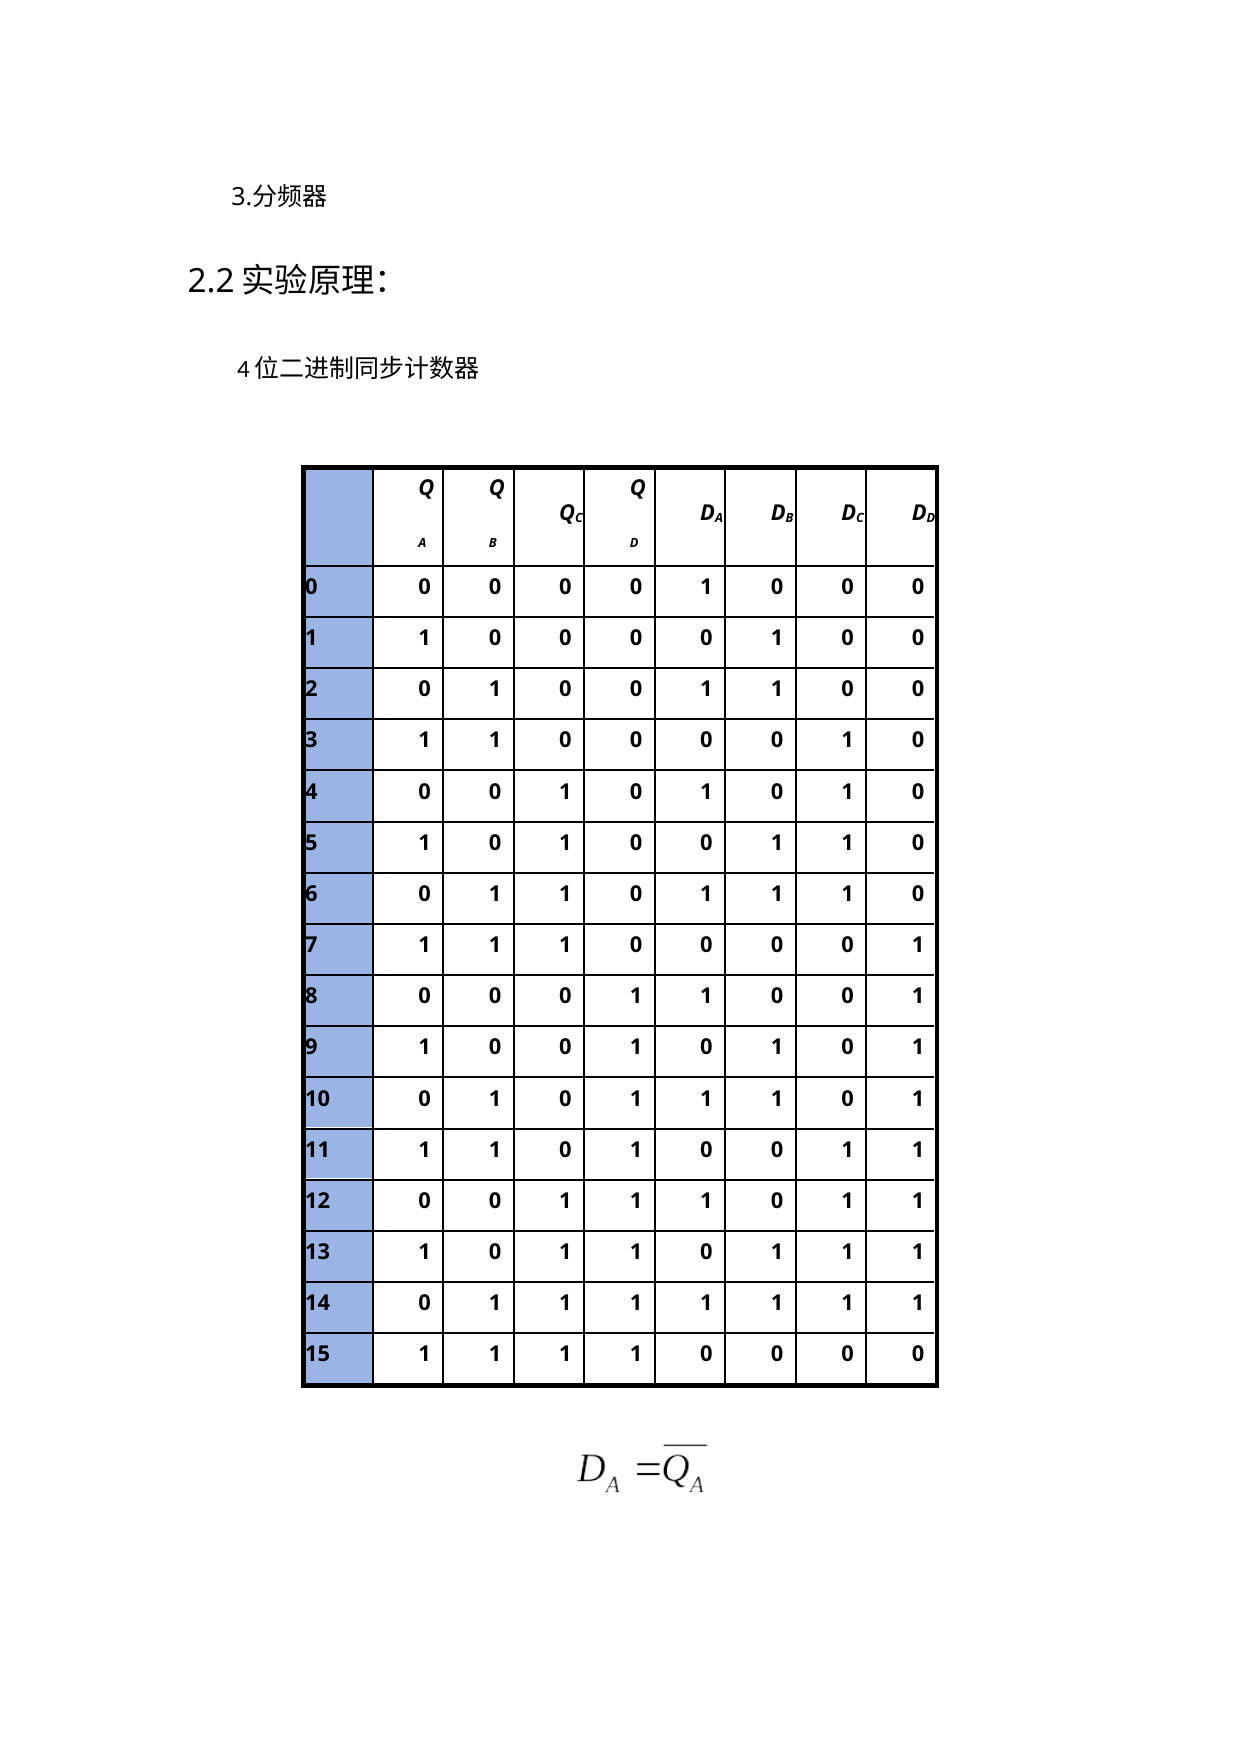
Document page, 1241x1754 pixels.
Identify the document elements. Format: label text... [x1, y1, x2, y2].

table_cell 1 [444, 925, 513, 974]
table_cell 0 [797, 976, 865, 1025]
table_cell 1 [726, 618, 795, 667]
table_cell 1 [656, 669, 724, 718]
table_cell 0 [444, 618, 513, 667]
table_cell 8 [306, 976, 372, 1025]
table_cell 1 [515, 1232, 583, 1281]
table_cell 0 [726, 1130, 795, 1178]
table_cell 1 [585, 1232, 654, 1281]
table_cell 0 [374, 1181, 442, 1230]
table_cell 1 [656, 874, 724, 923]
table_cell 1 [797, 1232, 865, 1281]
table_cell 3 [306, 720, 372, 769]
table_cell 0 [797, 925, 865, 974]
table_cell 0 [726, 1334, 795, 1383]
table_cell 1 [444, 1130, 513, 1178]
table_cell 1 [515, 771, 583, 821]
table_cell 1 [867, 1179, 935, 1230]
table_cell 0 [656, 925, 724, 974]
table_header DB [726, 470, 795, 565]
table_cell 1 [797, 1283, 865, 1332]
table_cell 0 [444, 823, 513, 872]
table_cell 0 [374, 567, 442, 616]
table_cell 0 [797, 618, 865, 667]
table_cell 1 [797, 771, 865, 821]
table_cell 1 [515, 925, 583, 974]
table_cell 1 [656, 1078, 724, 1127]
table_header QD [585, 470, 654, 565]
table_cell 1 [726, 1078, 795, 1127]
table_cell 1 [374, 823, 442, 872]
table_cell 1 [656, 567, 724, 616]
table_cell 0 [585, 823, 654, 872]
table_cell 0 [726, 976, 795, 1025]
table_cell 1 [306, 618, 372, 667]
table_cell 1 [444, 874, 513, 923]
table_cell 1 [867, 1025, 935, 1076]
table_cell 1 [515, 874, 583, 923]
table_cell 1 [867, 1128, 935, 1178]
table_cell 1 [726, 1027, 795, 1076]
table_cell 0 [726, 567, 795, 616]
table_cell 1 [726, 874, 795, 923]
table_cell 0 [797, 1027, 865, 1076]
table_cell 0 [867, 565, 935, 616]
table_cell 0 [867, 1332, 935, 1383]
table_cell 0 [444, 771, 513, 821]
table_cell 1 [656, 976, 724, 1025]
table_cell 1 [726, 669, 795, 718]
table_cell 0 [515, 669, 583, 718]
table_cell 6 [306, 874, 372, 923]
table_cell 4 [306, 771, 372, 821]
table_cell 1 [585, 1283, 654, 1332]
table_cell 0 [515, 1027, 583, 1076]
table_header [306, 470, 372, 565]
table_cell 0 [867, 667, 935, 718]
table_header QA [374, 470, 442, 565]
table_cell 9 [306, 1027, 372, 1076]
table_cell 0 [726, 1181, 795, 1230]
table_cell 0 [444, 976, 513, 1025]
table_cell 0 [656, 1232, 724, 1281]
table_cell 1 [797, 874, 865, 923]
table_cell 0 [374, 1283, 442, 1332]
table_cell 0 [656, 618, 724, 667]
table_cell 2 [306, 669, 372, 718]
table_cell 0 [444, 1181, 513, 1230]
table_cell 1 [374, 1130, 442, 1178]
table_cell 13 [306, 1232, 372, 1281]
table_cell 1 [656, 771, 724, 821]
table_cell 1 [444, 1078, 513, 1127]
table_cell 1 [585, 1181, 654, 1230]
table_cell 1 [797, 1130, 865, 1178]
table_cell 1 [374, 720, 442, 769]
table_cell 0 [797, 669, 865, 718]
table_cell 0 [585, 771, 654, 821]
table_header DD [867, 470, 935, 565]
table_cell 1 [726, 1283, 795, 1332]
table_cell 0 [867, 872, 935, 923]
table_cell 1 [867, 923, 935, 974]
text 4位二进制同步计数器 [187, 334, 1053, 399]
table_cell 0 [797, 1078, 865, 1127]
table_cell 0 [656, 1130, 724, 1178]
table_cell 1 [585, 1334, 654, 1383]
table_cell 0 [656, 1334, 724, 1383]
table_cell 0 [515, 567, 583, 616]
table_cell 0 [374, 874, 442, 923]
table_cell 1 [444, 1334, 513, 1383]
table_cell 1 [444, 720, 513, 769]
table_cell 1 [585, 1130, 654, 1178]
table_cell 1 [656, 1283, 724, 1332]
table_cell 1 [726, 823, 795, 872]
table_cell 14 [306, 1283, 372, 1332]
table_cell 1 [515, 1283, 583, 1332]
table_cell 1 [374, 1027, 442, 1076]
table_header DA [656, 470, 724, 565]
table_cell 1 [515, 823, 583, 872]
table_cell 0 [515, 976, 583, 1025]
table_cell 1 [797, 720, 865, 769]
table_cell 0 [726, 771, 795, 821]
table_cell 0 [867, 718, 935, 769]
table_cell 1 [585, 1027, 654, 1076]
table_cell 1 [374, 1334, 442, 1383]
table_cell 0 [515, 1130, 583, 1178]
table_cell 0 [585, 669, 654, 718]
table_cell 0 [374, 1078, 442, 1127]
table_cell 0 [515, 618, 583, 667]
table_cell 0 [867, 616, 935, 667]
table_cell 0 [867, 769, 935, 821]
table_cell 1 [515, 1181, 583, 1230]
table_cell 0 [515, 1078, 583, 1127]
table_header QB [444, 470, 513, 565]
table_cell 0 [374, 976, 442, 1025]
table_cell 10 [306, 1078, 372, 1127]
table_cell 5 [306, 823, 372, 872]
table_cell 0 [867, 821, 935, 872]
table_cell 1 [444, 1283, 513, 1332]
table_cell 0 [585, 567, 654, 616]
table_cell 0 [444, 1232, 513, 1281]
table_cell 0 [797, 1334, 865, 1383]
table_header QC [515, 470, 583, 565]
text 3.分频器 [187, 162, 1053, 227]
table_cell 1 [867, 974, 935, 1025]
table_cell 0 [374, 669, 442, 718]
table_cell 0 [797, 567, 865, 616]
table_cell 0 [726, 720, 795, 769]
table_cell 0 [726, 925, 795, 974]
table_cell 0 [444, 567, 513, 616]
table_cell 1 [374, 1232, 442, 1281]
table_header DC [797, 470, 865, 565]
table_cell 7 [306, 925, 372, 974]
table_cell 0 [444, 1027, 513, 1076]
table_cell 1 [656, 1181, 724, 1230]
table_cell 0 [585, 925, 654, 974]
table_cell 1 [374, 618, 442, 667]
table_cell 0 [656, 823, 724, 872]
table_cell 0 [515, 720, 583, 769]
table_cell 1 [867, 1230, 935, 1281]
table_cell 1 [797, 823, 865, 872]
table_cell 1 [585, 976, 654, 1025]
table_cell 0 [585, 720, 654, 769]
table_cell 11 [306, 1130, 372, 1178]
table_cell 1 [797, 1181, 865, 1230]
table_cell 0 [585, 618, 654, 667]
table_cell 0 [306, 567, 372, 616]
table_cell 15 [306, 1334, 372, 1383]
table_cell 1 [867, 1076, 935, 1127]
text 2.2实验原理： [187, 245, 1053, 310]
table_cell 0 [656, 720, 724, 769]
table_cell 0 [585, 874, 654, 923]
table_cell 12 [306, 1181, 372, 1230]
table_cell 1 [515, 1334, 583, 1383]
table_cell 1 [444, 669, 513, 718]
table_cell 1 [374, 925, 442, 974]
table_cell 1 [867, 1281, 935, 1332]
table_cell 1 [585, 1078, 654, 1127]
table_cell 0 [656, 1027, 724, 1076]
table_cell 0 [374, 771, 442, 821]
table_cell 1 [726, 1232, 795, 1281]
